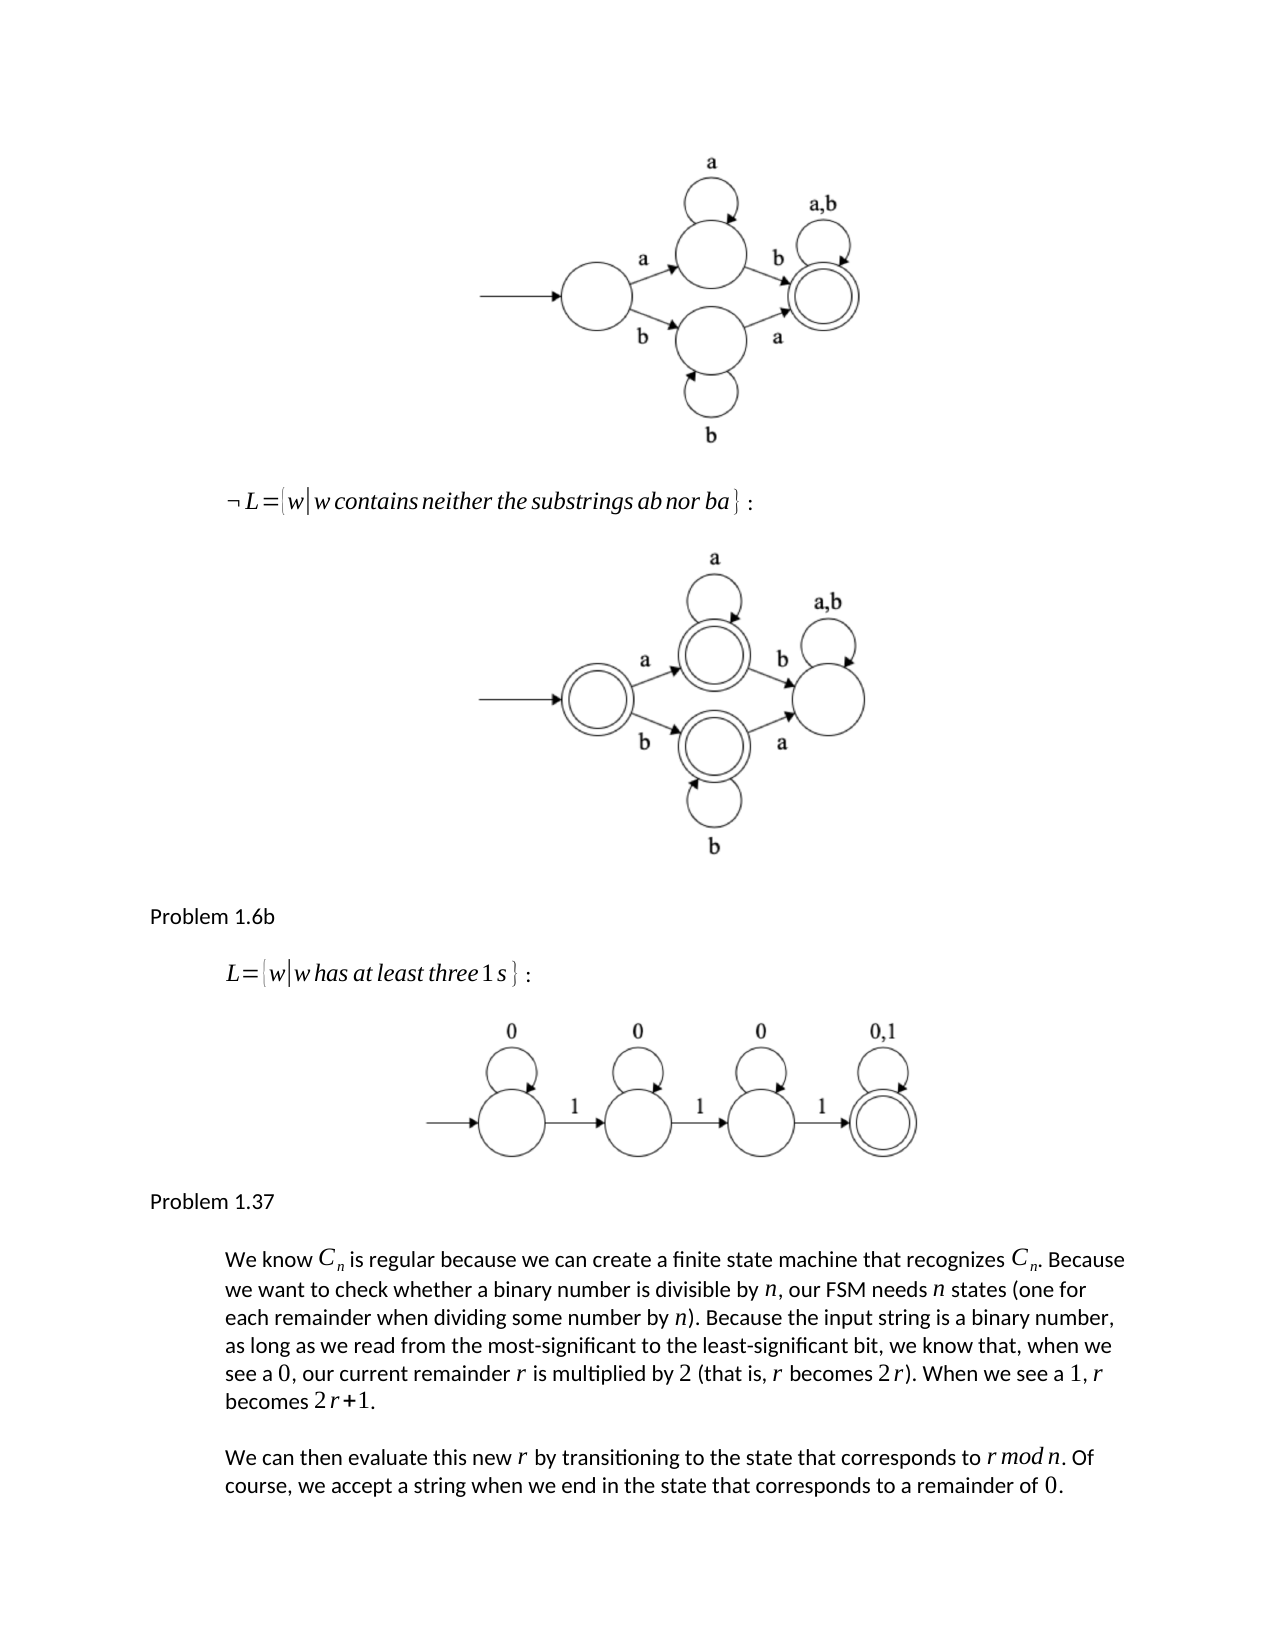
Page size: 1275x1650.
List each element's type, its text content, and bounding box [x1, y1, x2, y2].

text We know is regular because we can create a finite state machine that recognizes . Because we want to check whether a binary number is divisible by , our FSM needs states (one for each remainder when dividing some number by ). Because the input string is a binary number, as long as we read from the most-significant to the least-significant bit, we know that, when we see a , our current remainder is multiplied by (that is, becomes ). When we see a , becomes . [225, 1243, 1125, 1415]
text : [225, 958, 1125, 989]
picture [420, 1016, 930, 1160]
text Problem 1.6b [150, 902, 1125, 930]
picture [472, 150, 878, 458]
picture [472, 544, 878, 874]
text Problem 1.37 [150, 1187, 1125, 1216]
text We can then evaluate this new by transitioning to the state that corresponds to . Of course, we accept a string when we end in the state that corresponds to a remainder of . [225, 1443, 1125, 1499]
text : [225, 486, 1125, 517]
